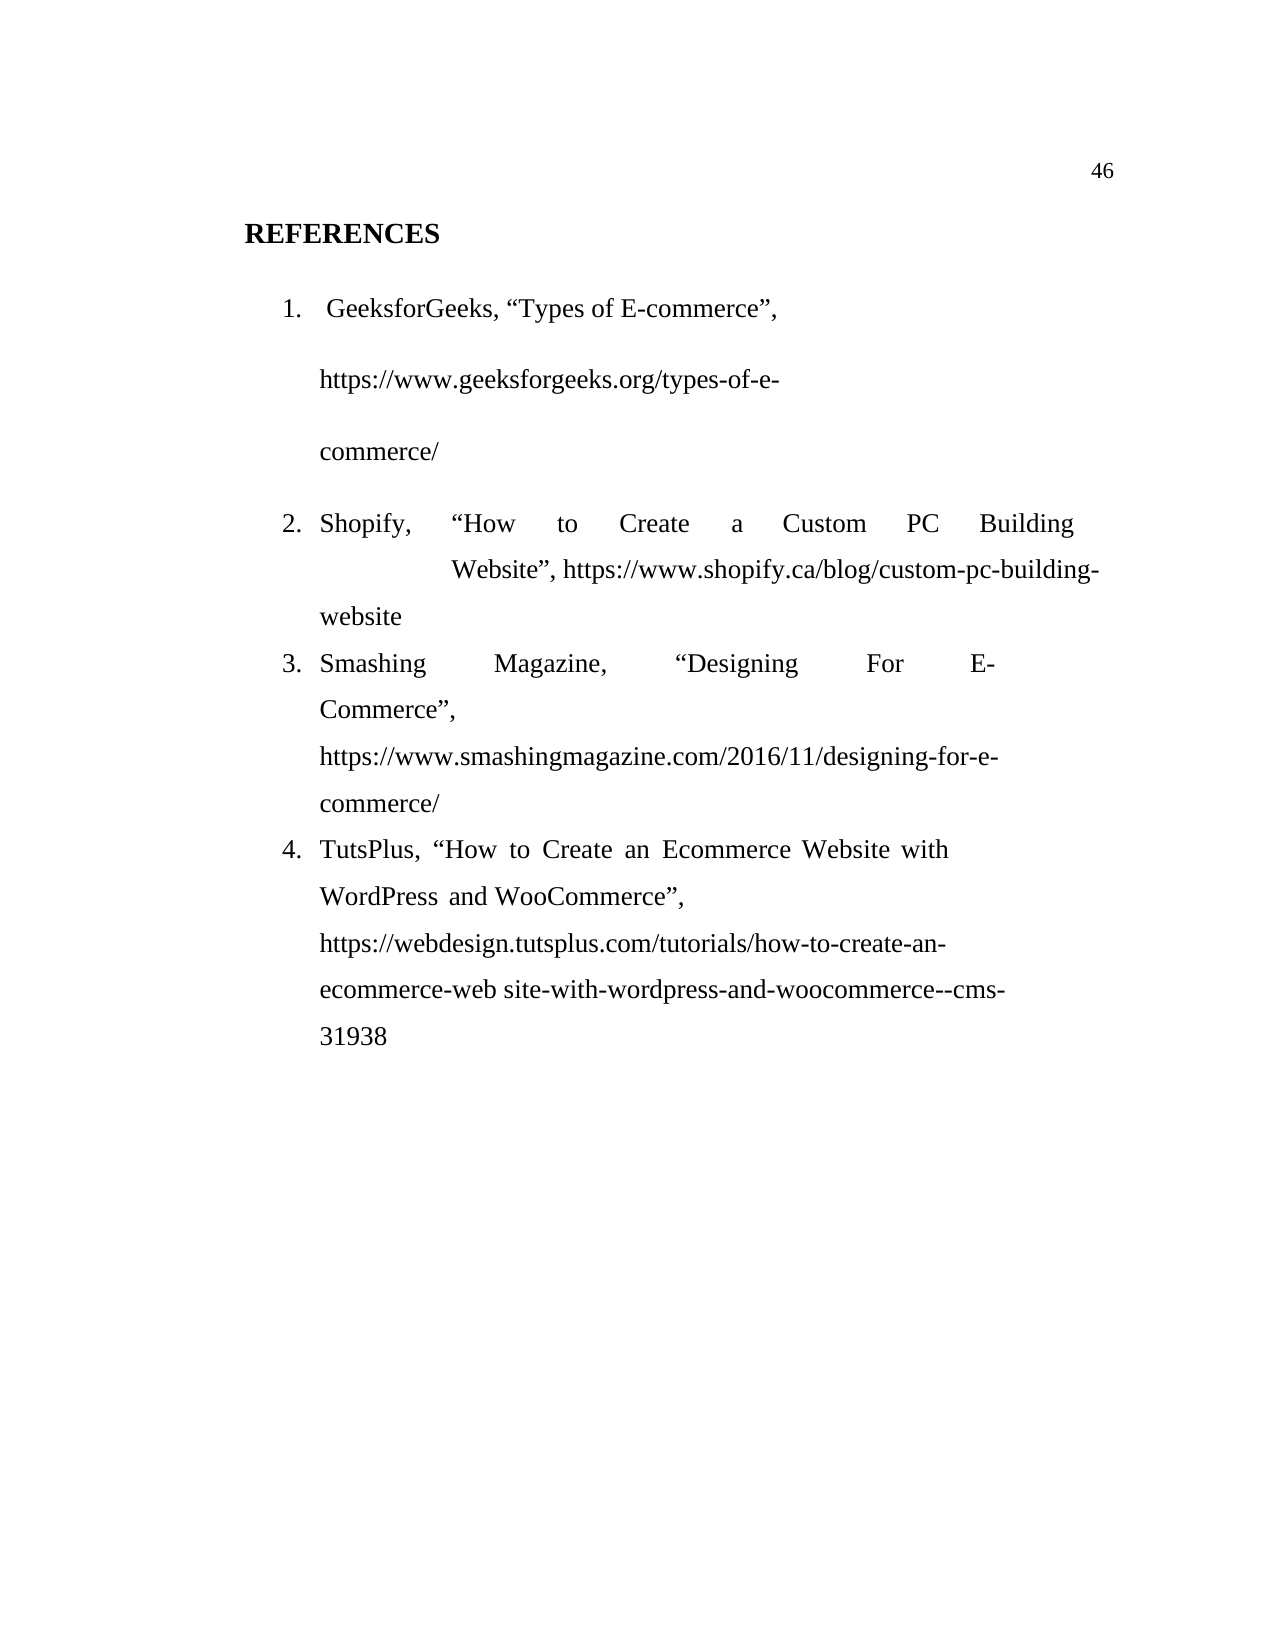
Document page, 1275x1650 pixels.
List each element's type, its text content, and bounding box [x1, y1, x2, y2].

list Smashing Magazine, “Designing For E-Commerce”, https://www.smashingmagazine.com/2016/11/designing-for-e-commerce/ [282, 647, 1031, 818]
text https://webdesign.tutsplus.com/tutorials/how-to-create-an-ecommerce-web site-with-wordpress-and-woocommerce--cms-31938 [319, 927, 1029, 1051]
list Shopify, “How to Create a Custom PC Building Website”, https://www.shopify.ca/blog/custom-pc-building-website [282, 507, 1117, 631]
list GeeksforGeeks, “Types of E-commerce”, https://www.geeksforgeeks.org/types-of-e-commerce/ [282, 292, 800, 466]
subtitle REFERENCES [244, 217, 1157, 250]
list TutsPlus, “How to Create an Ecommerce Website with WordPress and WooCommerce”, [282, 833, 1031, 911]
